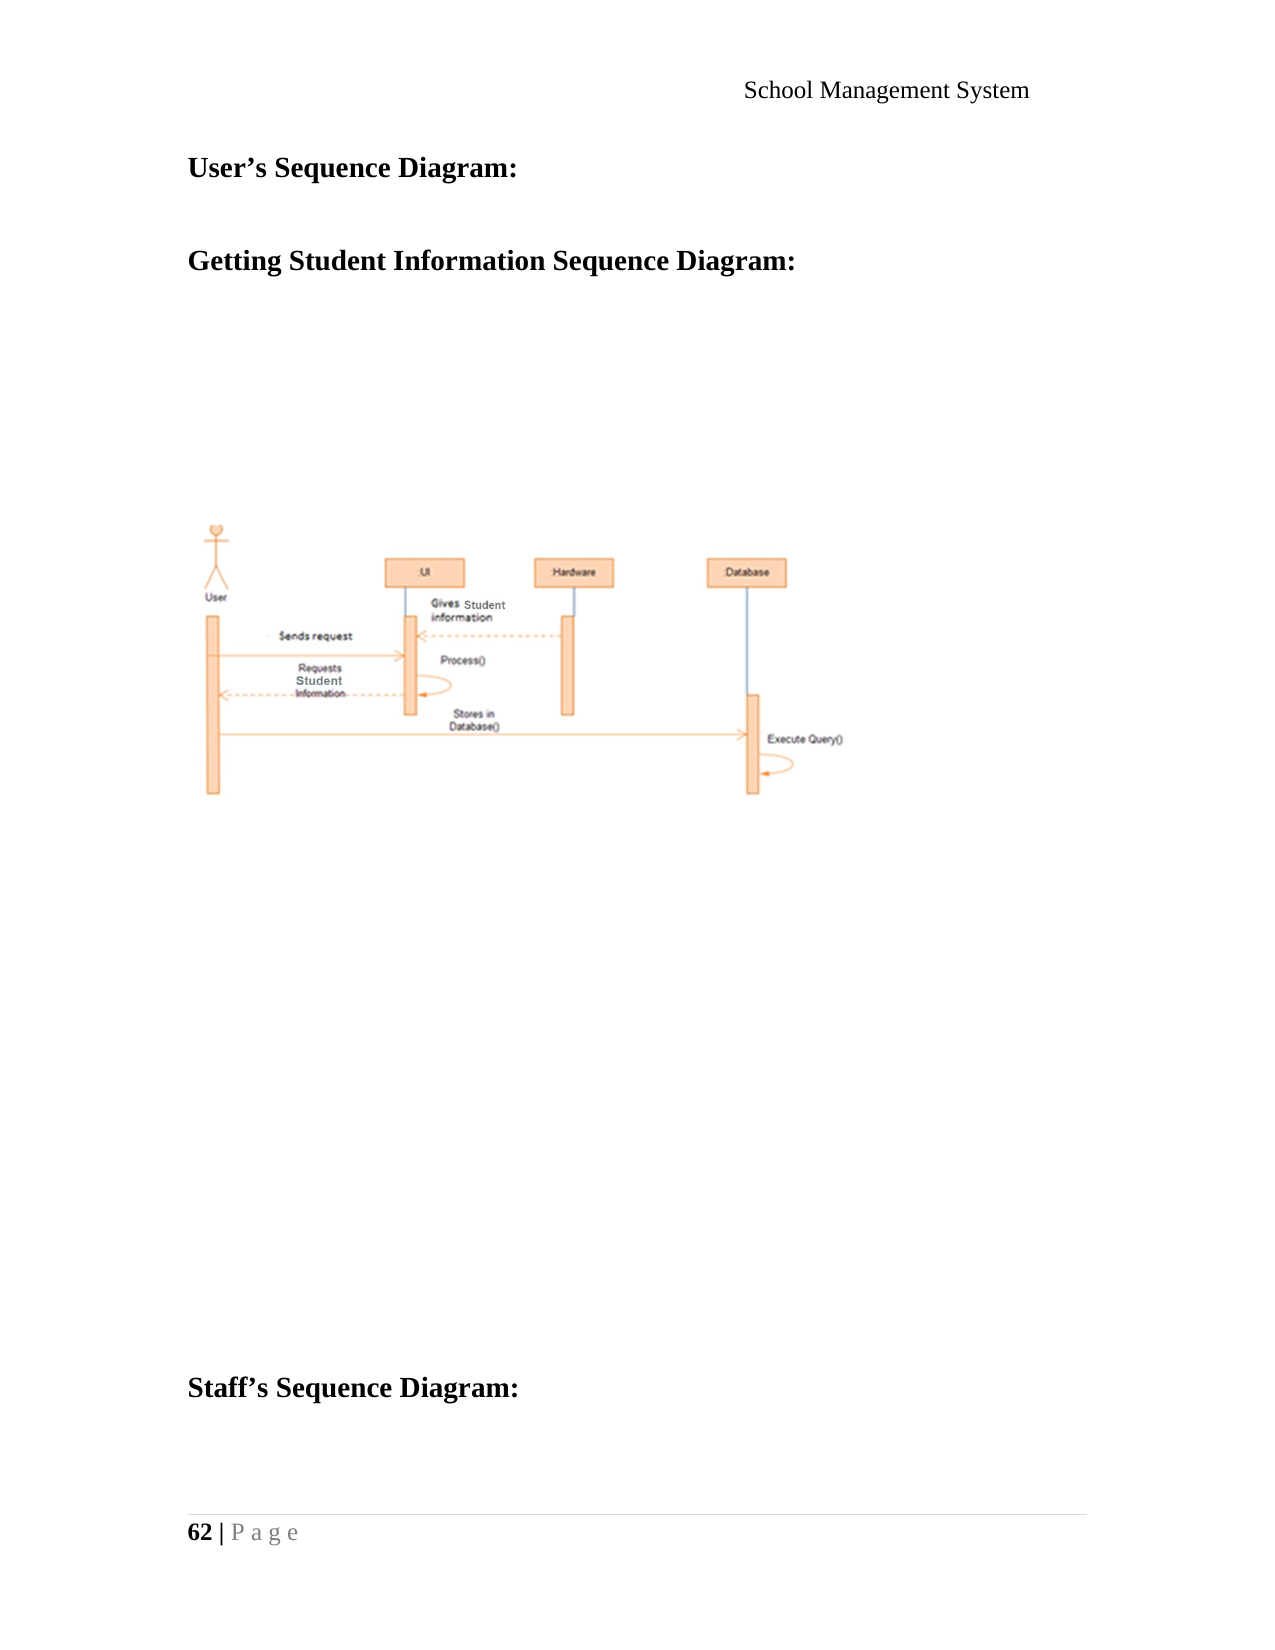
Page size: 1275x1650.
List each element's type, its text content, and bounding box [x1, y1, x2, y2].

text Getting Student Information Sequence Diagram: [187, 243, 1087, 276]
text User’s Sequence Diagram: [187, 150, 1087, 183]
picture [187, 525, 1088, 1035]
text Staff’s Sequence Diagram: [187, 1370, 1087, 1403]
